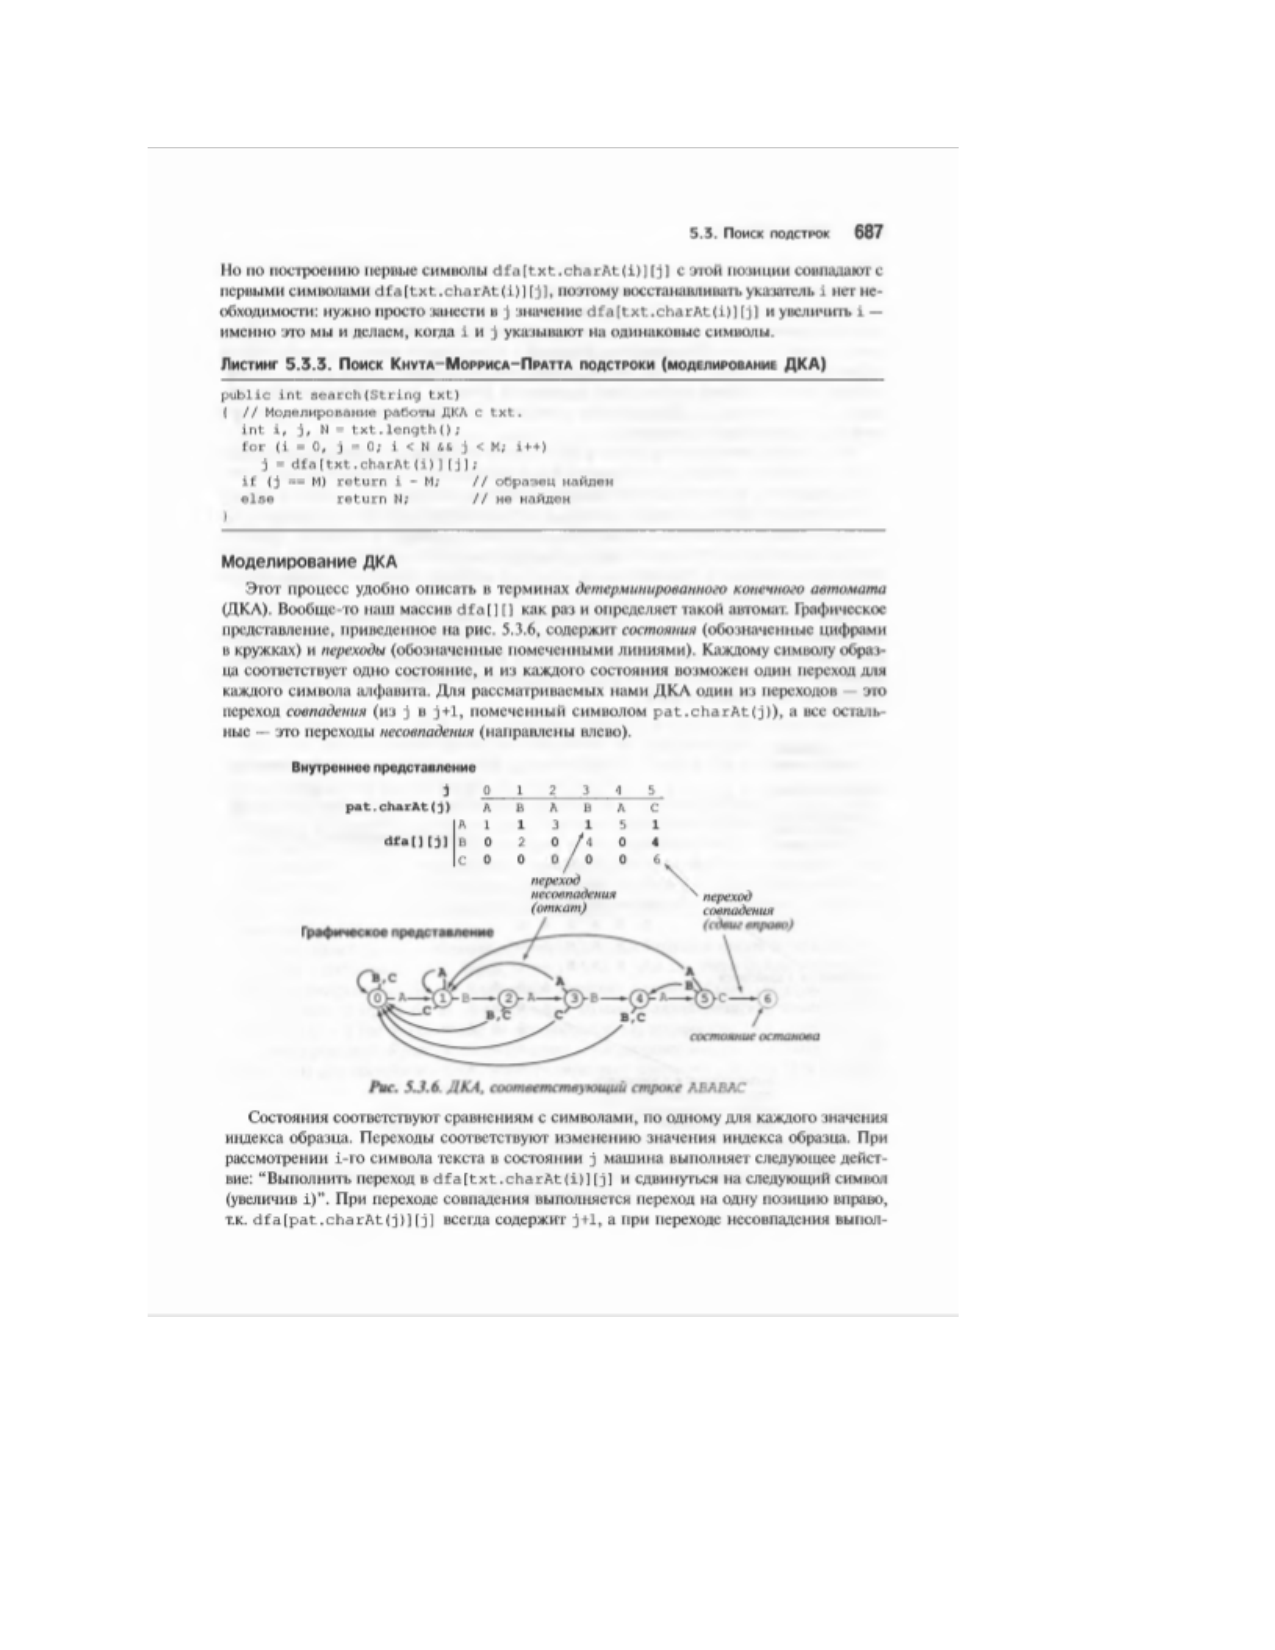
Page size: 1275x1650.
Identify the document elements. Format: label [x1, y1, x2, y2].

picture [147, 147, 959, 1317]
